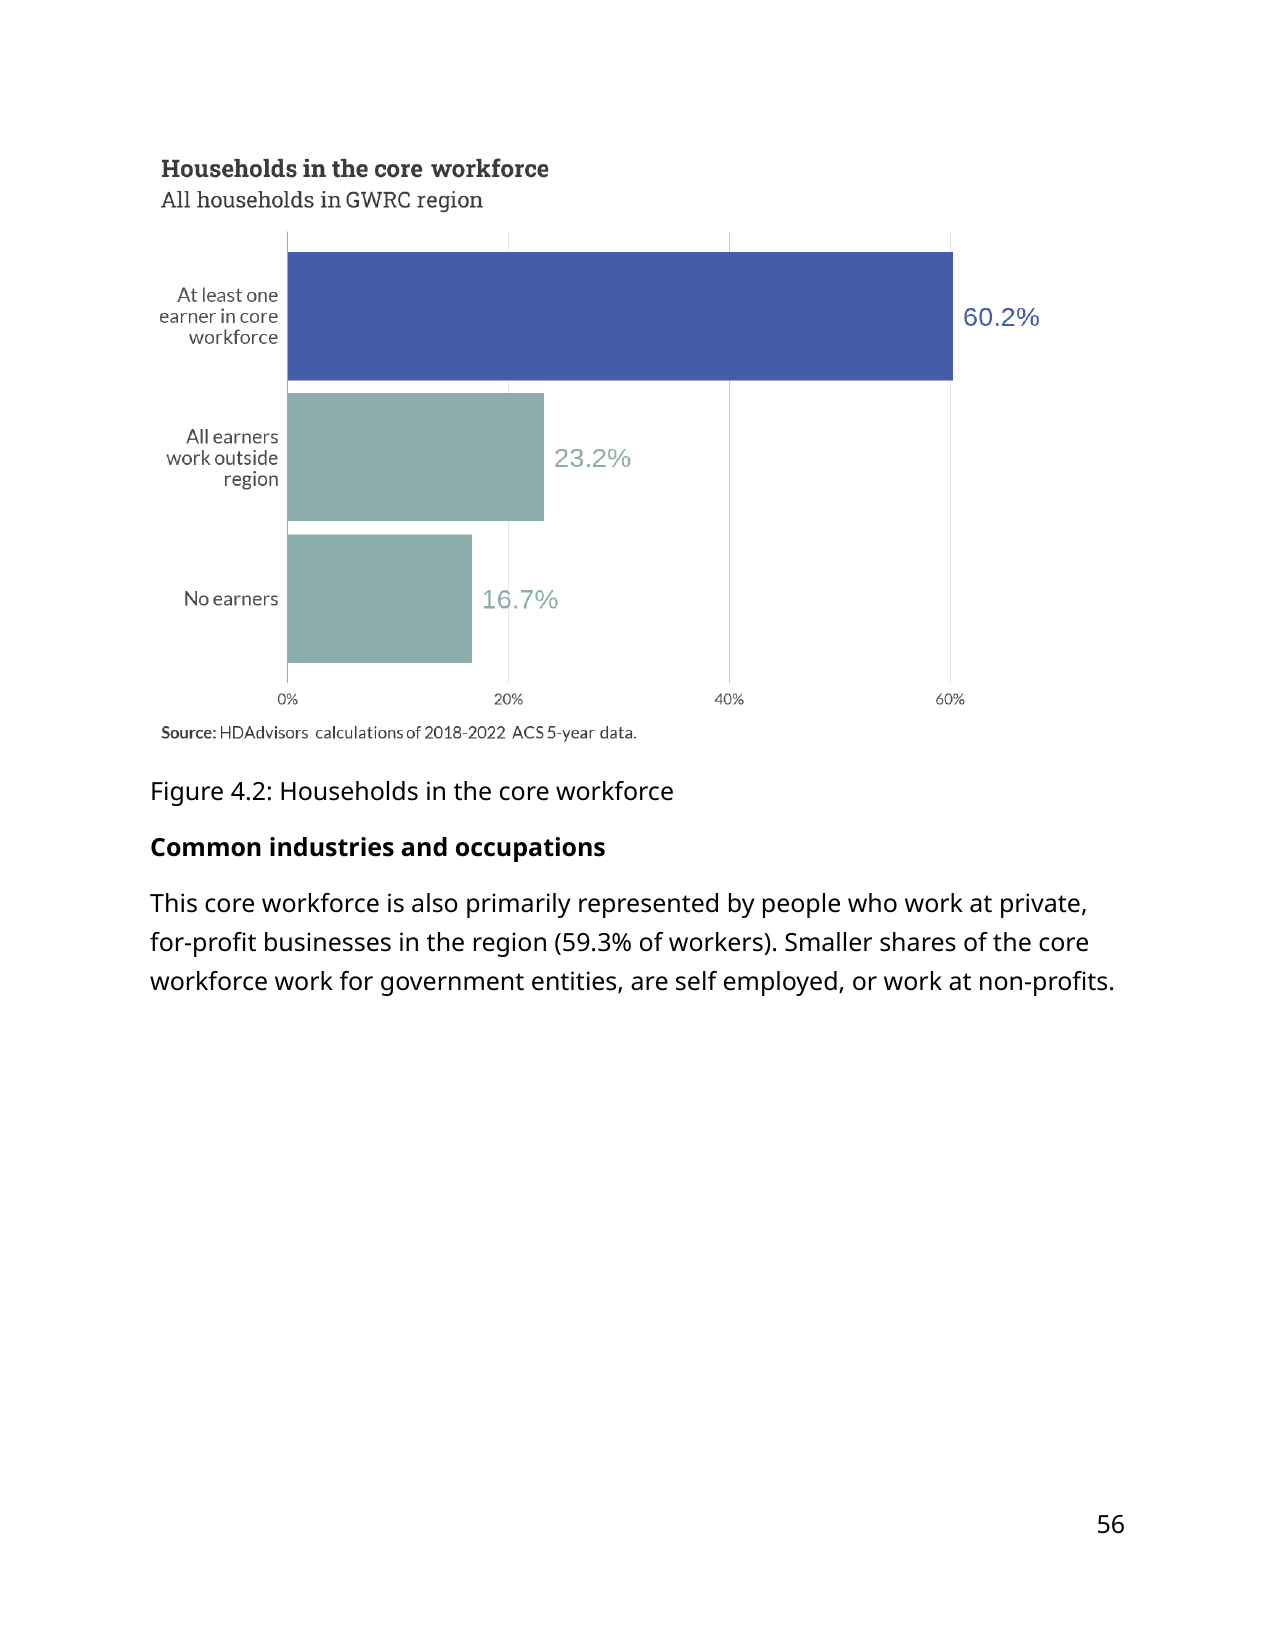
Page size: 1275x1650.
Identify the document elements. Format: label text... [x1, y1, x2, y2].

text Common industries and occupations [150, 830, 1125, 864]
text This core workforce is also primarily represented by people who work at private, for-profit businesses in the region (59.3% of workers). Smaller shares of the core workforce work for government entities, are self employed, or work at non-profits. [150, 886, 1125, 998]
text Figure 4.2: Households in the core workforce [150, 774, 1125, 808]
picture [150, 150, 1125, 752]
